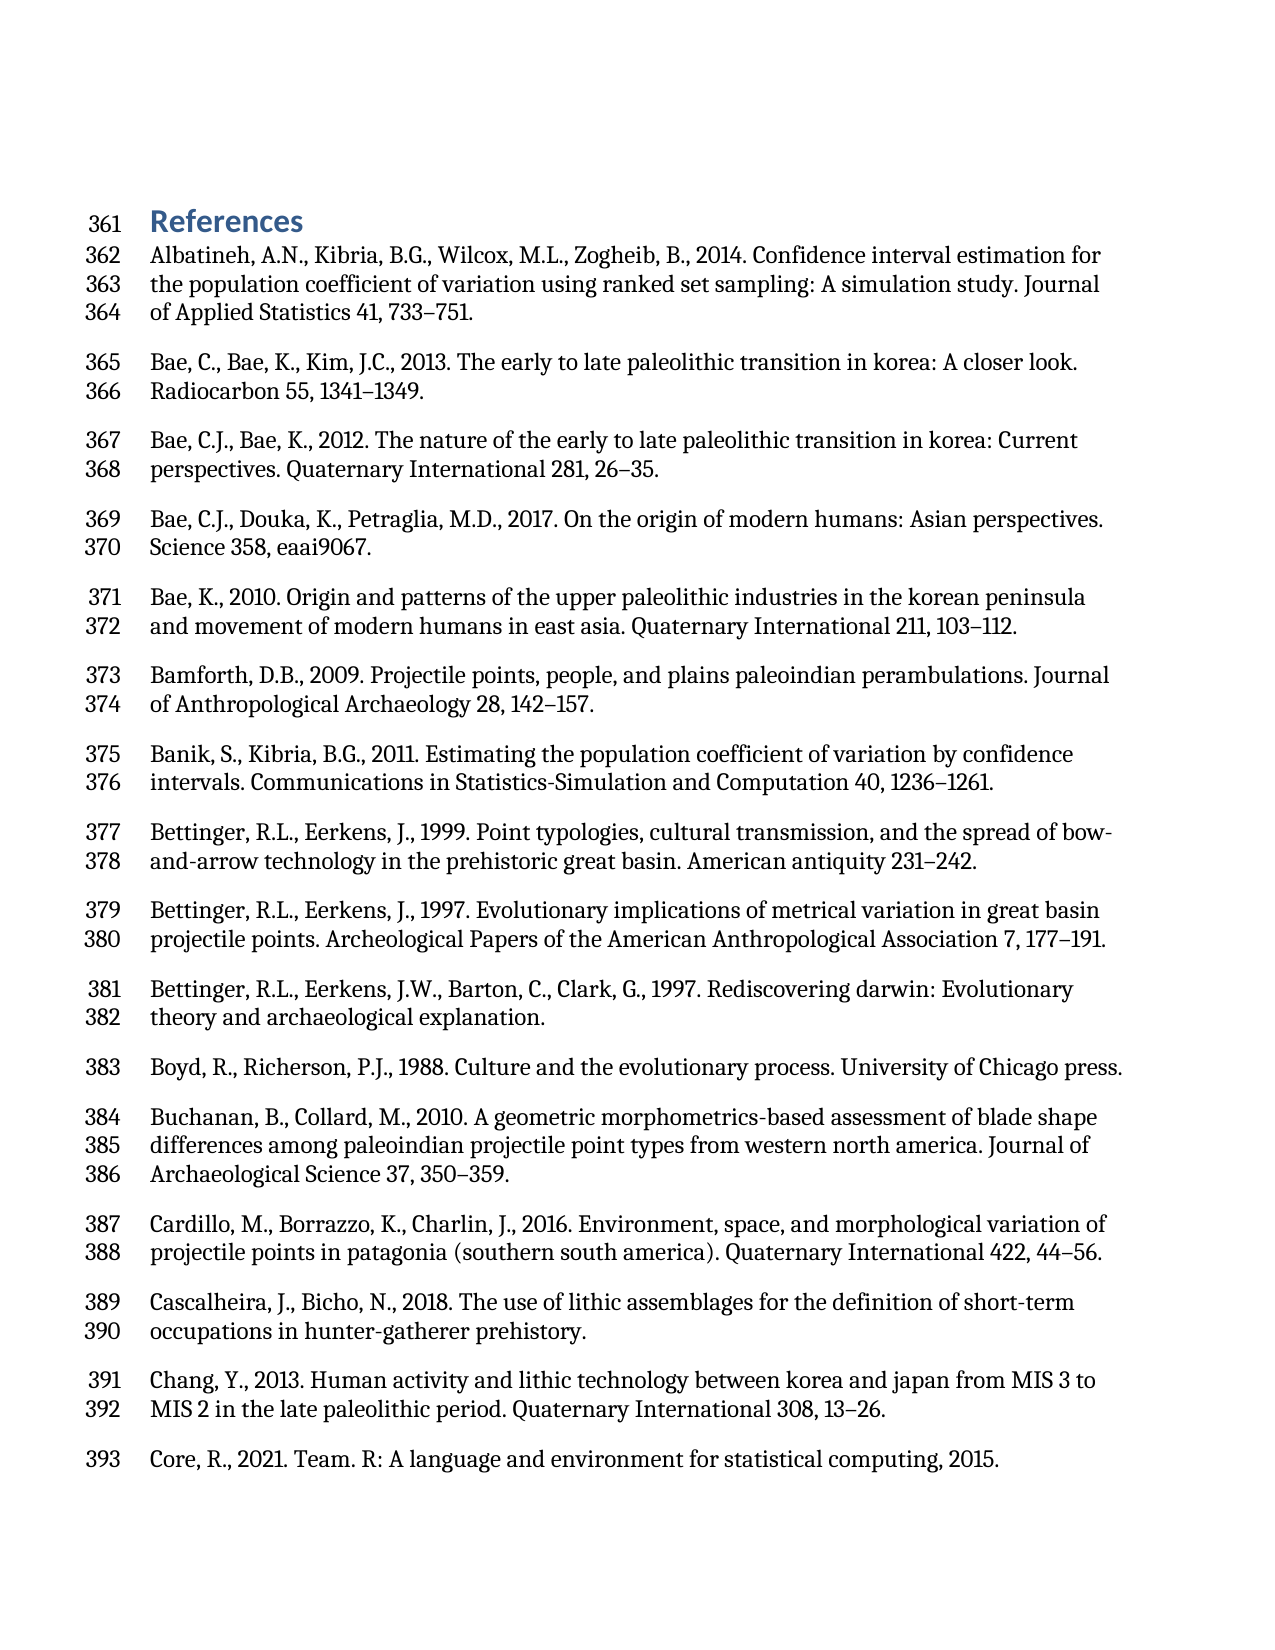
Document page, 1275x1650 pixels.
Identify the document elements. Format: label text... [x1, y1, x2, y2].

subtitle References [150, 200, 1125, 241]
text Bae, C.J., Bae, K., 2012. The nature of the early to late paleolithic transition in korea: Current perspectives. Quaternary International 281, 26–35. [150, 426, 1125, 484]
text Boyd, R., Richerson, P.J., 1988. Culture and the evolutionary process. University of Chicago press. [150, 1053, 1125, 1082]
text Banik, S., Kibria, B.G., 2011. Estimating the population coefficient of variation by confidence intervals. Communications in Statistics-Simulation and Computation 40, 1236–1261. [150, 739, 1125, 797]
text Bae, C., Bae, K., Kim, J.C., 2013. The early to late paleolithic transition in korea: A closer look. Radiocarbon 55, 1341–1349. [150, 348, 1125, 405]
text Buchanan, B., Collard, M., 2010. A geometric morphometrics-based assessment of blade shape differences among paleoindian projectile point types from western north america. Journal of Archaeological Science 37, 350–359. [150, 1102, 1125, 1189]
text Bae, K., 2010. Origin and patterns of the upper paleolithic industries in the korean peninsula and movement of modern humans in east asia. Quaternary International 211, 103–112. [150, 583, 1125, 640]
text Bamforth, D.B., 2009. Projectile points, people, and plains paleoindian perambulations. Journal of Anthropological Archaeology 28, 142–157. [150, 661, 1125, 719]
text Bae, C.J., Douka, K., Petraglia, M.D., 2017. On the origin of modern humans: Asian perspectives. Science 358, eaai9067. [150, 504, 1125, 562]
text Bettinger, R.L., Eerkens, J., 1997. Evolutionary implications of metrical variation in great basin projectile points. Archeological Papers of the American Anthropological Association 7, 177–191. [150, 896, 1125, 954]
text Bettinger, R.L., Eerkens, J., 1999. Point typologies, cultural transmission, and the spread of bow-and-arrow technology in the prehistoric great basin. American antiquity 231–242. [150, 818, 1125, 875]
text Cardillo, M., Borrazzo, K., Charlin, J., 2016. Environment, space, and morphological variation of projectile points in patagonia (southern south america). Quaternary International 422, 44–56. [150, 1209, 1125, 1267]
text Core, R., 2021. Team. R: A language and environment for statistical computing, 2015. [150, 1444, 1125, 1473]
text Albatineh, A.N., Kibria, B.G., Wilcox, M.L., Zogheib, B., 2014. Confidence interval estimation for the population coefficient of variation using ranked set sampling: A simulation study. Journal of Applied Statistics 41, 733–751. [150, 241, 1125, 327]
text Bettinger, R.L., Eerkens, J.W., Barton, C., Clark, G., 1997. Rediscovering darwin: Evolutionary theory and archaeological explanation. [150, 974, 1125, 1032]
text Cascalheira, J., Bicho, N., 2018. The use of lithic assemblages for the definition of short-term occupations in hunter-gatherer prehistory. [150, 1288, 1125, 1345]
text Chang, Y., 2013. Human activity and lithic technology between korea and japan from MIS 3 to MIS 2 in the late paleolithic period. Quaternary International 308, 13–26. [150, 1366, 1125, 1424]
